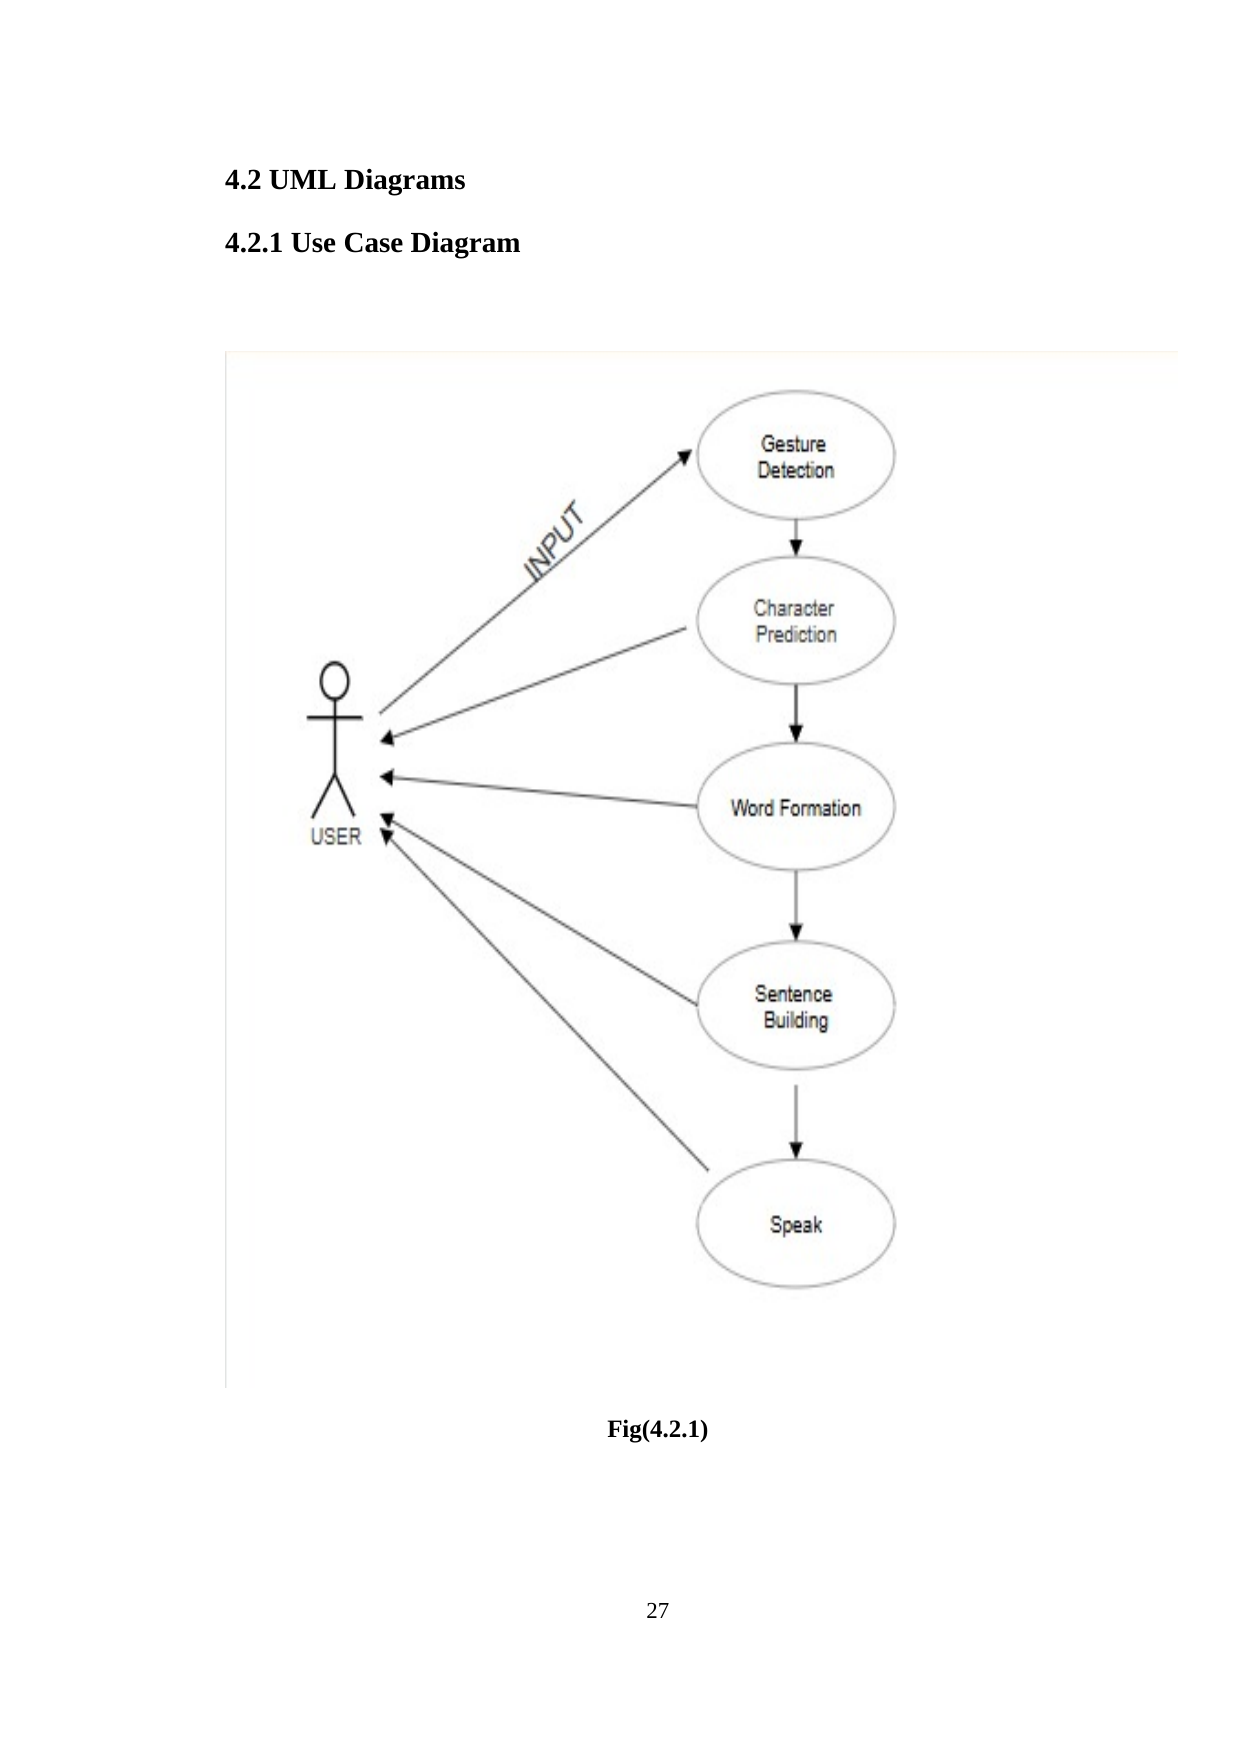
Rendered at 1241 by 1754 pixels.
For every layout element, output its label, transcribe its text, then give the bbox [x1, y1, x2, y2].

text Fig(4.2.1) [225, 1414, 1090, 1442]
text 4.2.1 Use Case Diagram [225, 225, 1090, 259]
text 4.2 UML Diagrams [225, 162, 1090, 196]
picture [225, 351, 1178, 1388]
